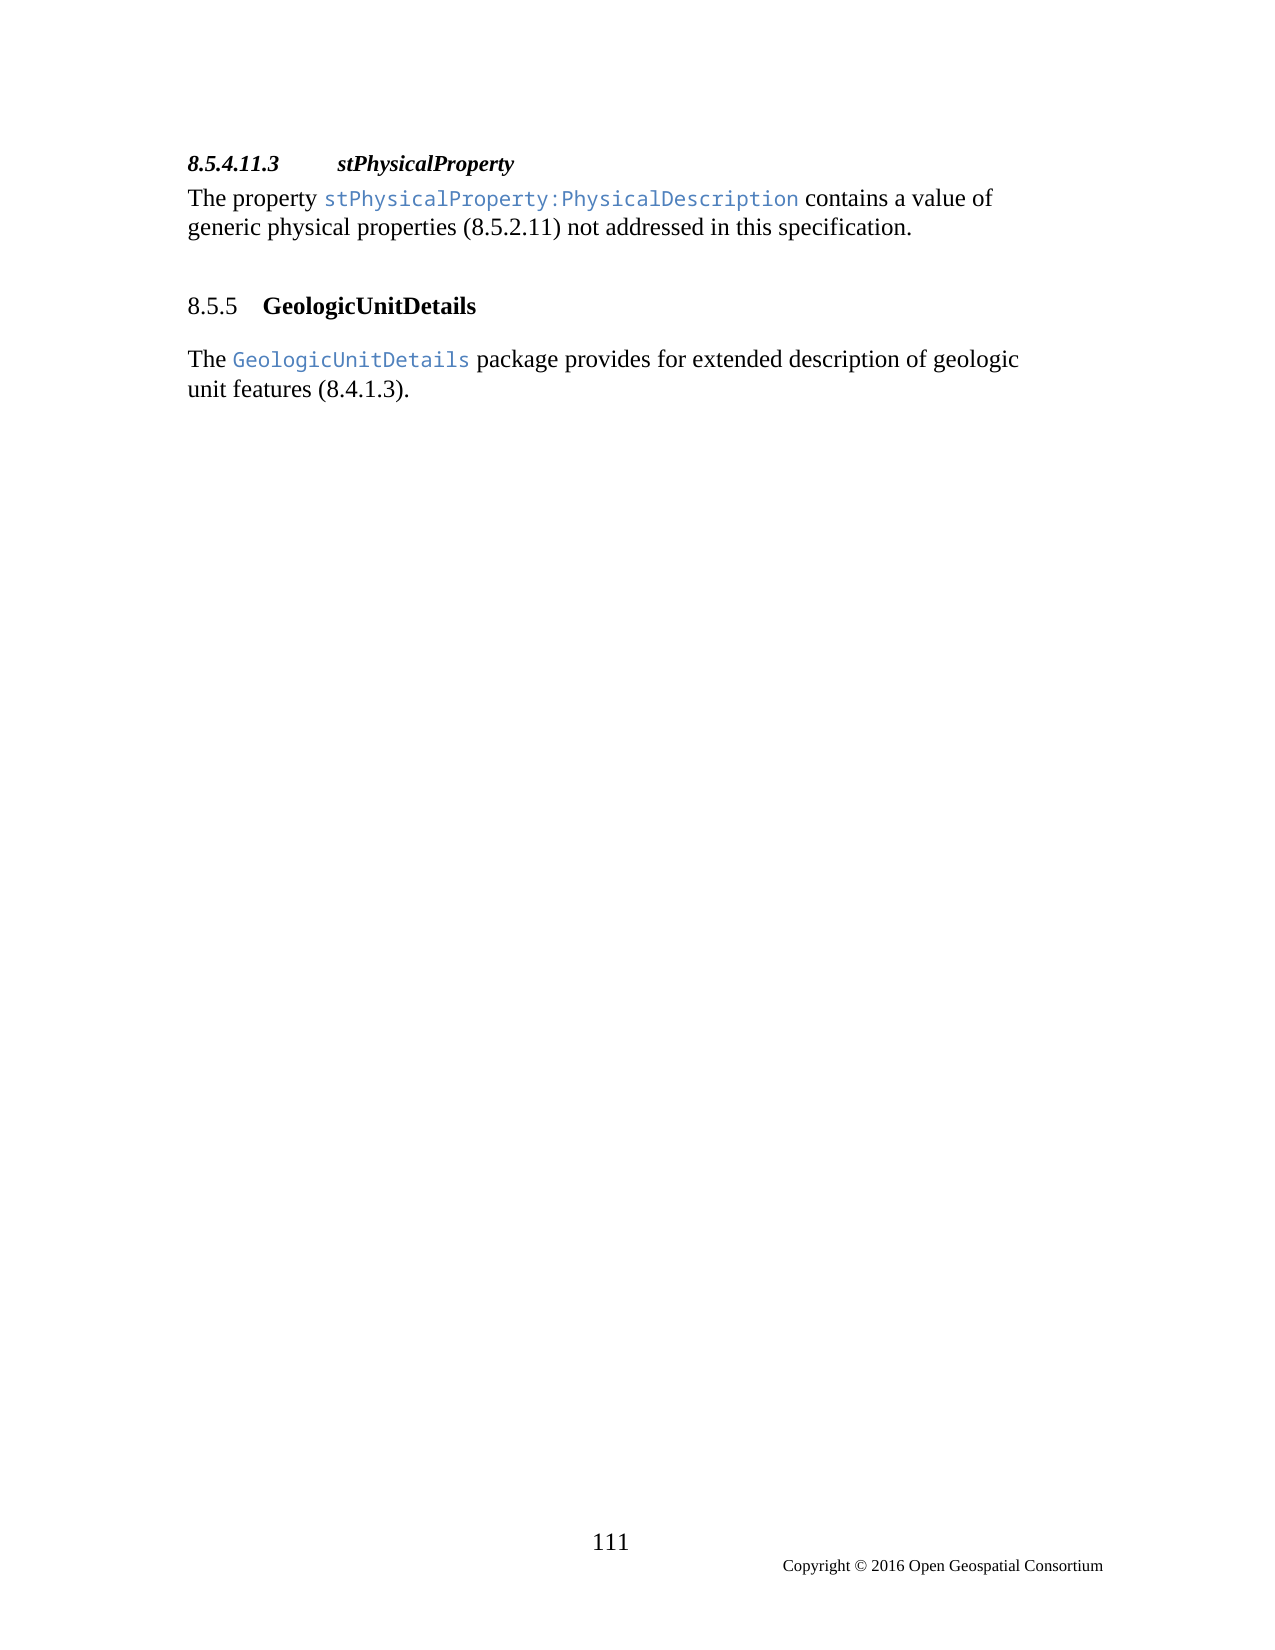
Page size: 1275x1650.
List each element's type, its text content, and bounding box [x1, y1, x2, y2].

text The GeologicUnitDetails package provides for extended description of geologic unit features (8.4.1.3). [187, 344, 1034, 403]
subtitle stPhysicalProperty [187, 150, 1034, 176]
subtitle GeologicUnitDetails [187, 291, 1034, 319]
text The property stPhysicalProperty:PhysicalDescription contains a value of generic physical properties (8.5.2.11) not addressed in this specification. [187, 183, 1034, 241]
